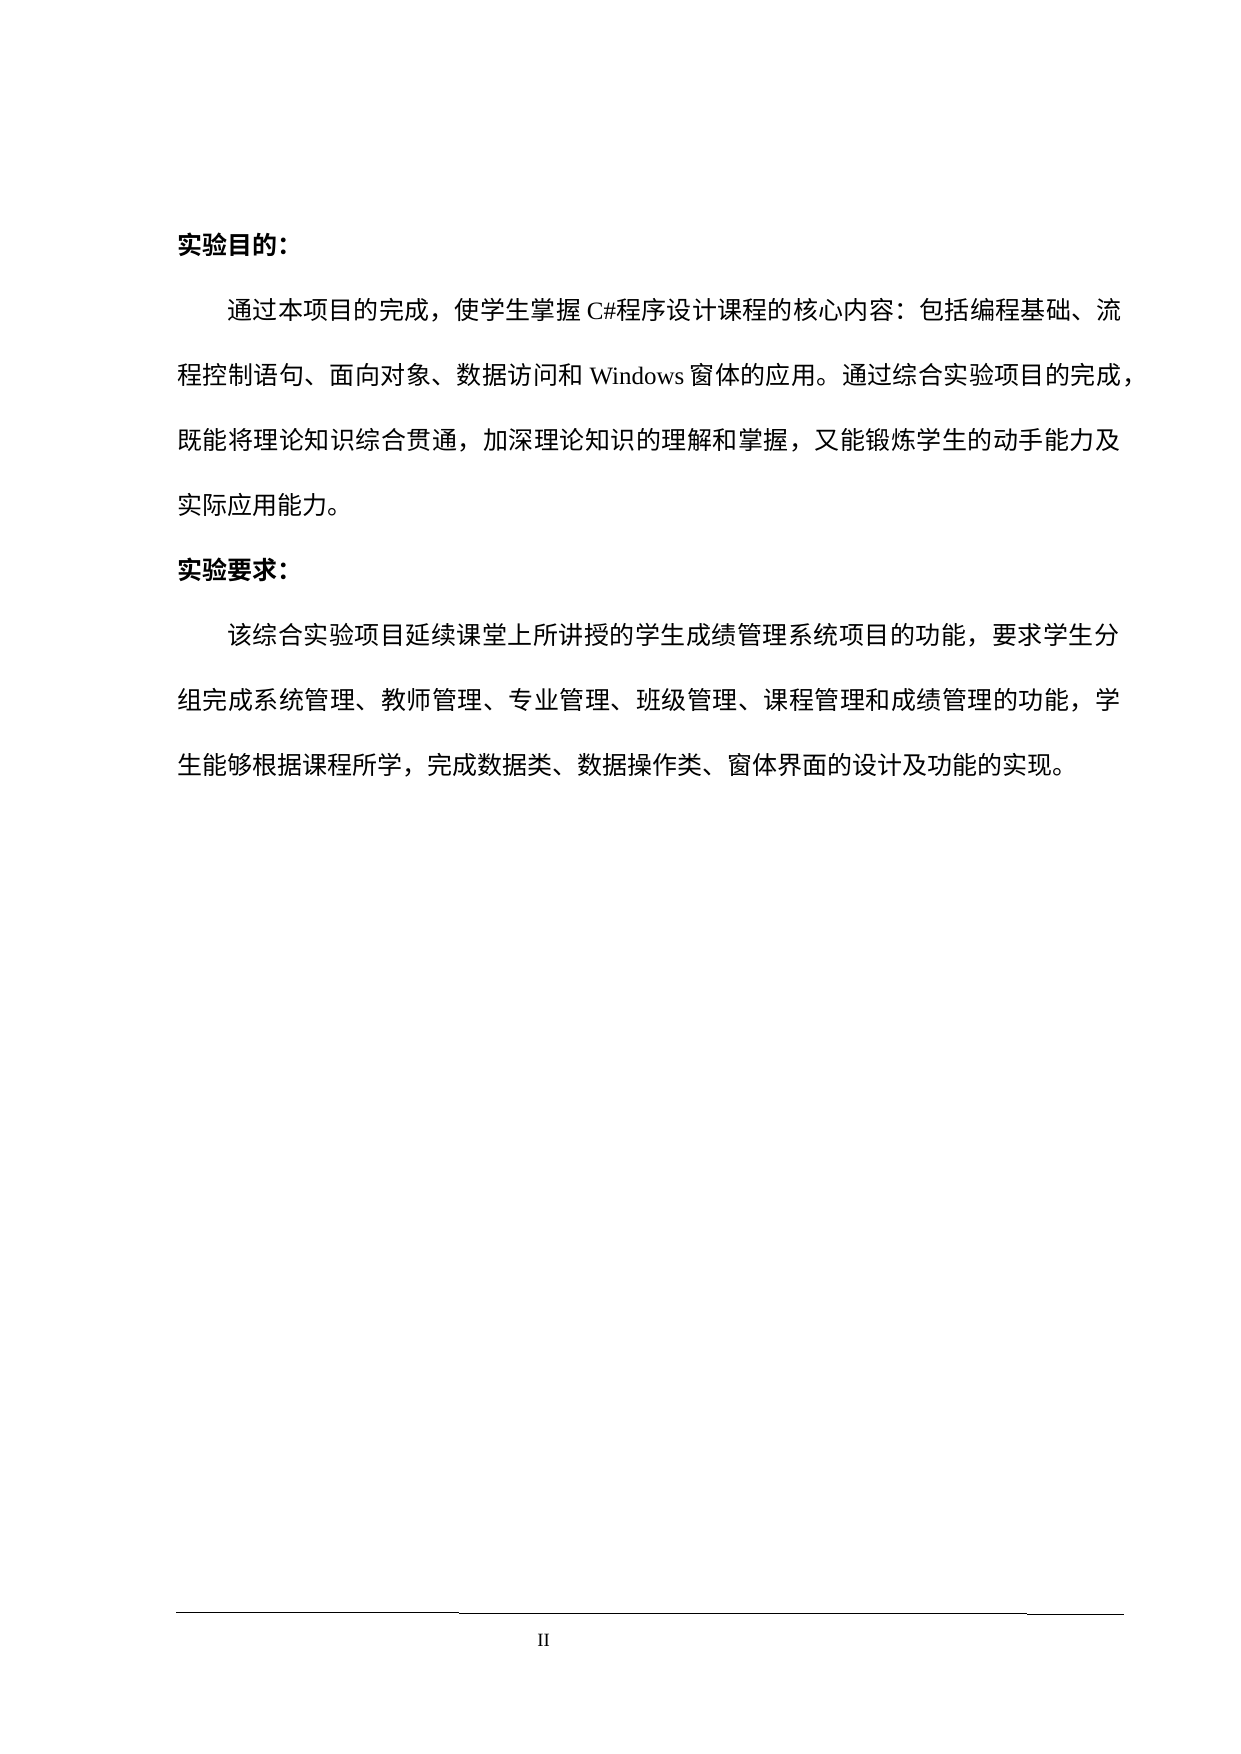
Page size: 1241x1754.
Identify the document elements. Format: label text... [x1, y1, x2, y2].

text 该综合实验项目延续课堂上所讲授的学生成绩管理系统项目的功能，要求学生分组完成系统管理、教师管理、专业管理、班级管理、课程管理和成绩管理的功能，学生能够根据课程所学，完成数据类、数据操作类、窗体界面的设计及功能的实现。 [177, 601, 1122, 796]
text 通过本项目的完成，使学生掌握C#程序设计课程的核心内容：包括编程基础、流程控制语句、面向对象、数据访问和Windows窗体的应用。通过综合实验项目的完成，既能将理论知识综合贯通，加深理论知识的理解和掌握，又能锻炼学生的动手能力及实际应用能力。 [177, 276, 1122, 536]
text 实验要求： [177, 536, 1122, 601]
text 实验目的： [177, 211, 1122, 276]
